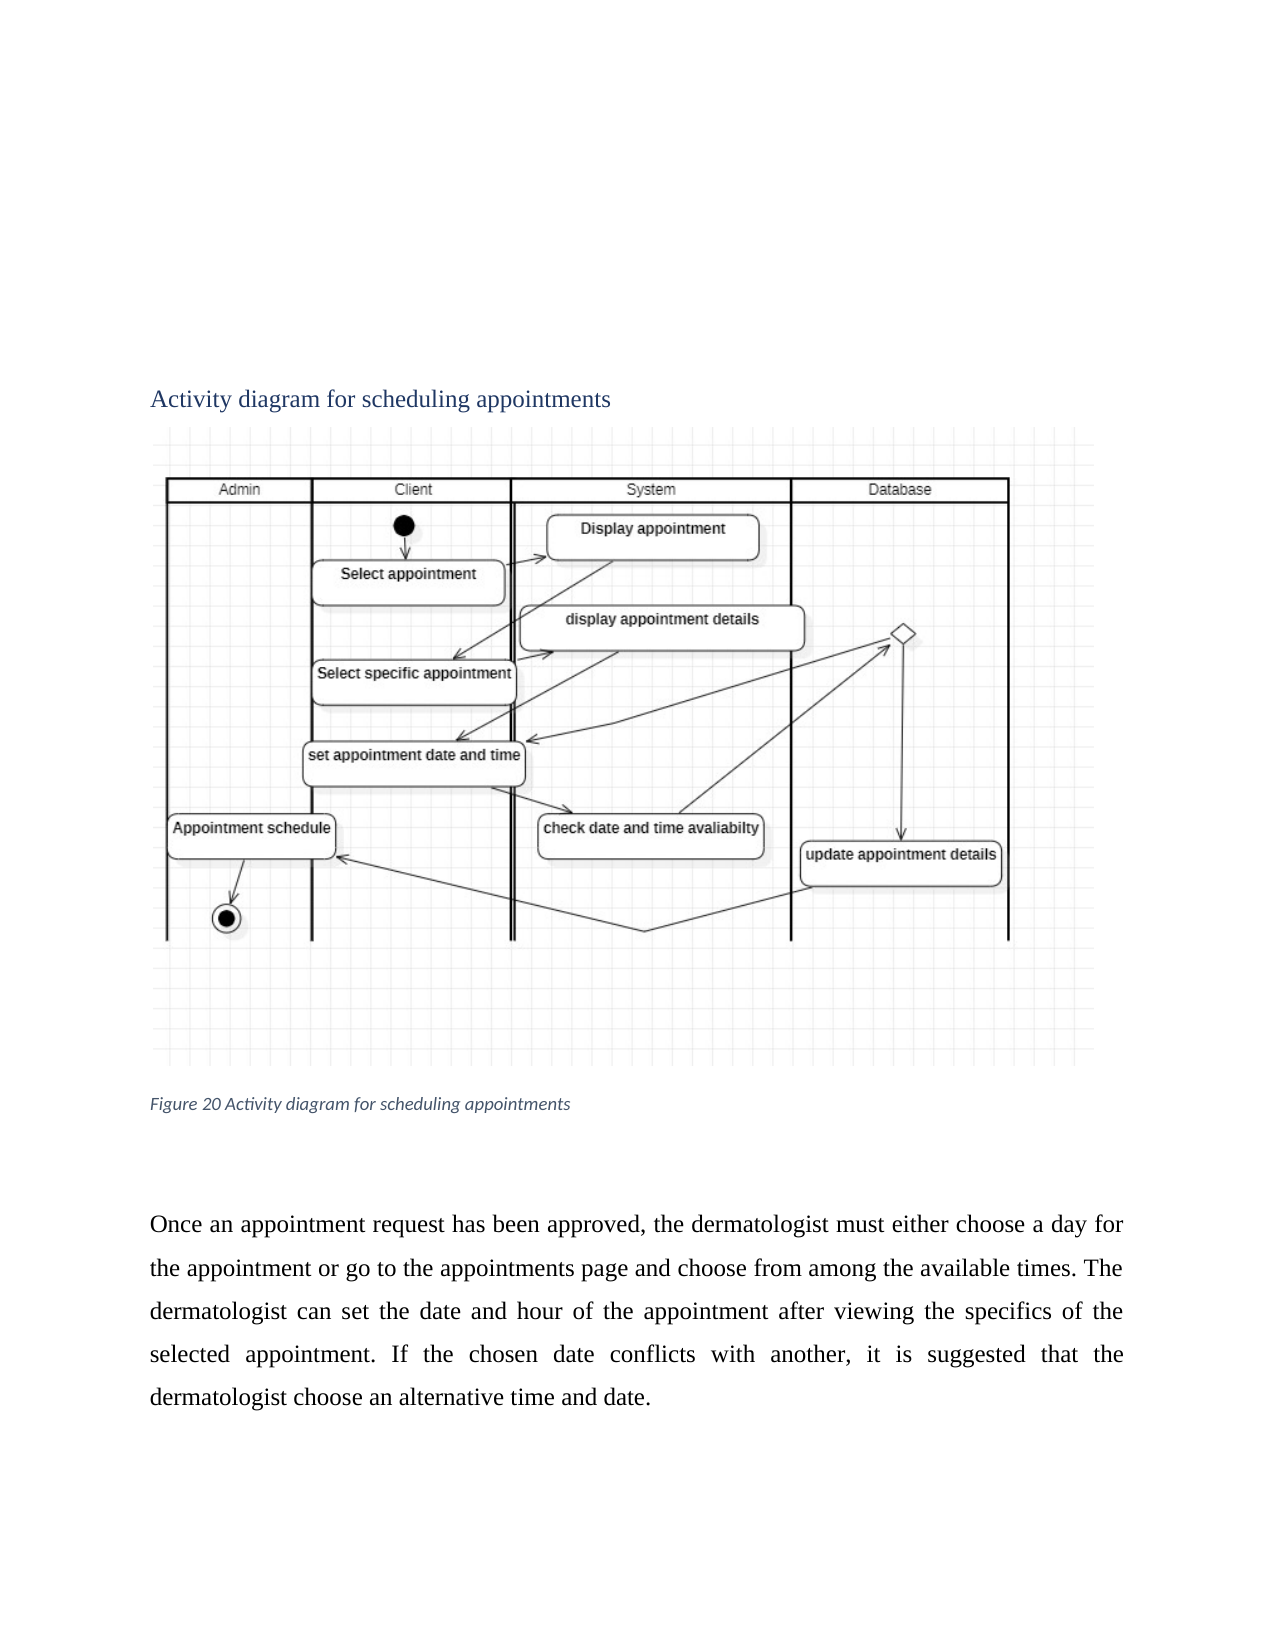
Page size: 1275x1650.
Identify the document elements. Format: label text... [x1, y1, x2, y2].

text Once an appointment request has been approved, the dermatologist must either choose a day for the appointment or go to the appointments page and choose from among the available times. The dermatologist can set the date and hour of the appointment after viewing the specifics of the selected appointment. If the chosen date conflicts with another, it is suggested that the dermatologist choose an alternative time and date. [149, 1209, 1124, 1411]
subtitle Activity diagram for scheduling appointments [150, 384, 1125, 413]
text Figure 20 Activity diagram for scheduling appointments [150, 1092, 1125, 1115]
picture [153, 427, 1094, 1066]
